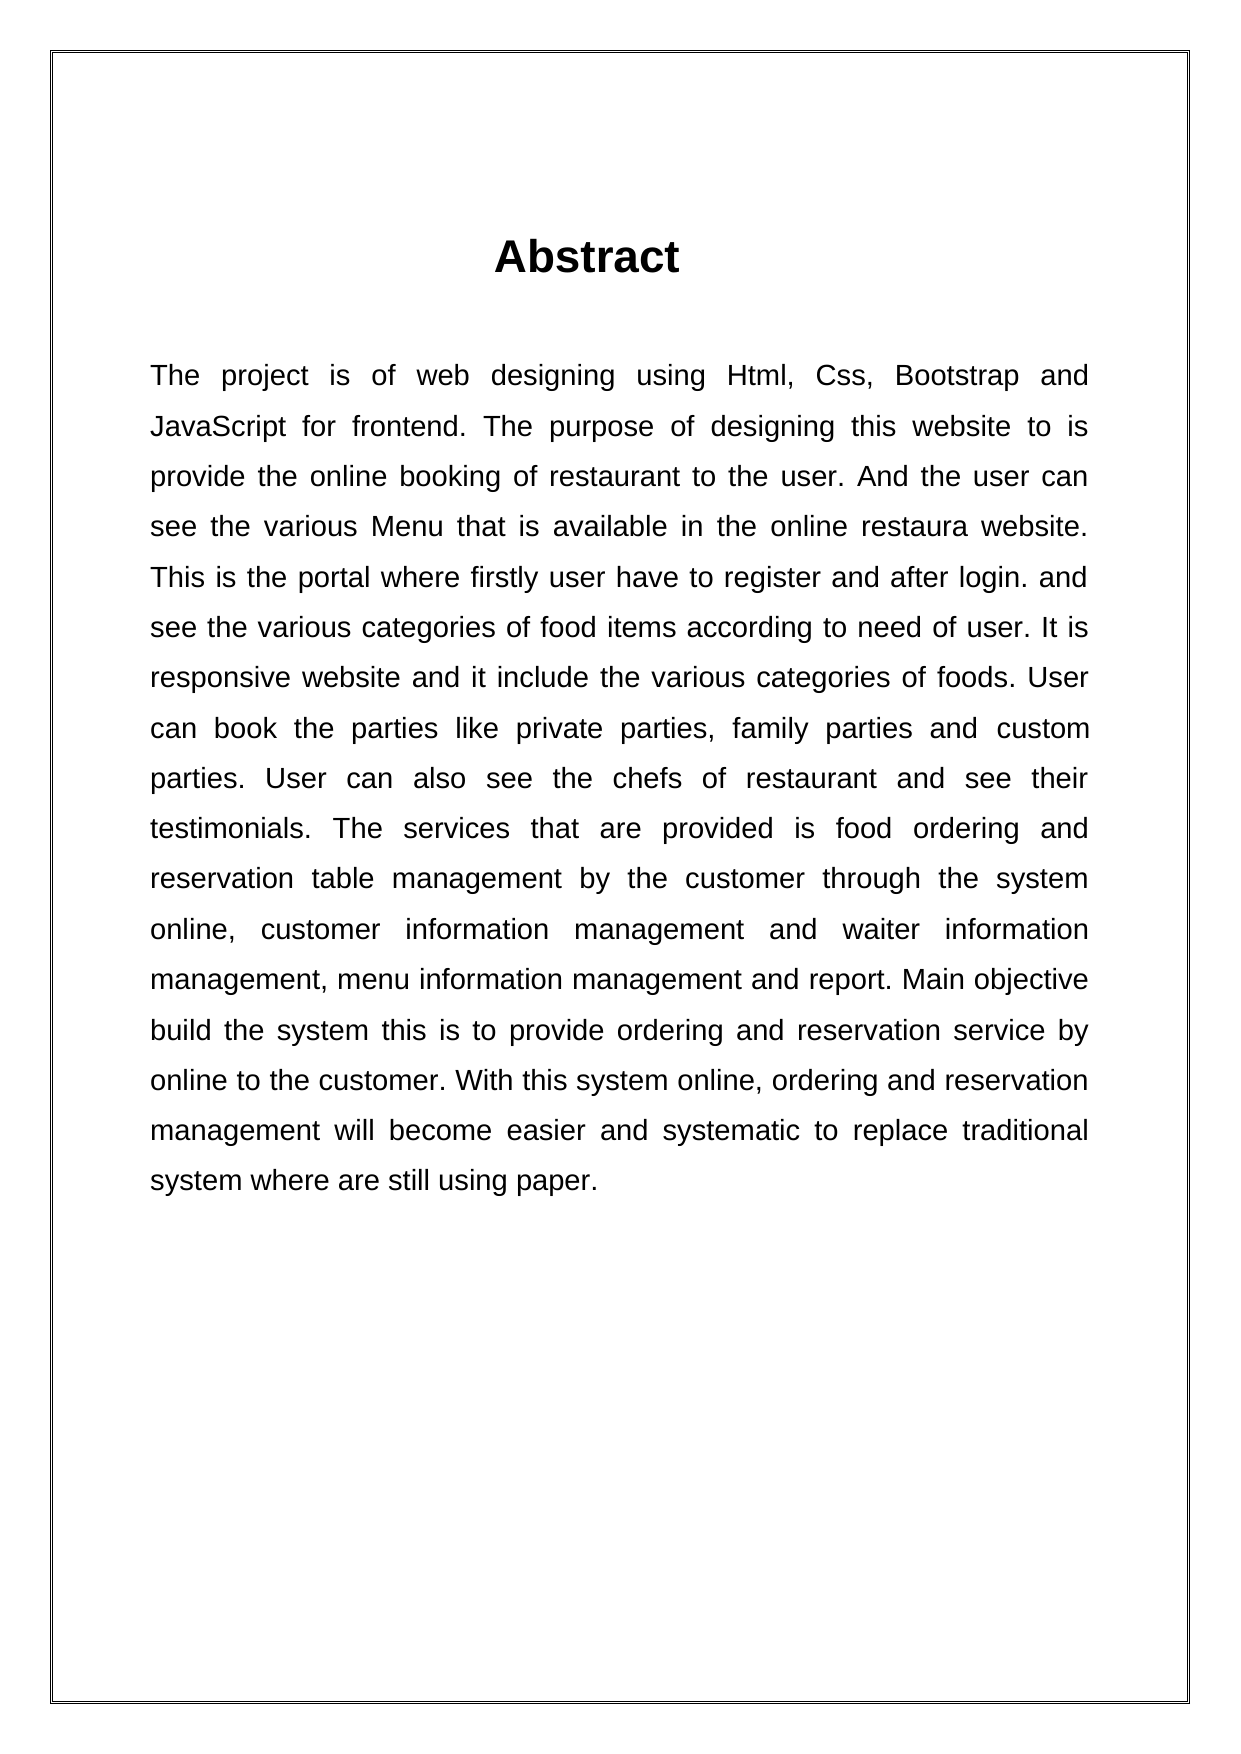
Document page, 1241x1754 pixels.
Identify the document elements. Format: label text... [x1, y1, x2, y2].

text Abstract [150, 229, 1090, 282]
text The project is of web designing using Html, Css, Bootstrap and JavaScript for frontend. The purpose of designing this website to is provide the online booking of restaurant to the user. And the user can see the various Menu that is available in the online restaura website. This is the portal where firstly user have to register and after login. and see the various categories of food items according to need of user. It is responsive website and it include the various categories of foods. User can book the parties like private parties, family parties and custom parties. User can also see the chefs of restaurant and see their testimonials. The services that are provided is food ordering and reservation table management by the customer through the system online, customer information management and waiter information management, menu information management and report. Main objective build the system this is to provide ordering and reservation service by online to the customer. With this system online, ordering and reservation management will become easier and systematic to replace traditional system where are still using paper. [150, 358, 1090, 1197]
